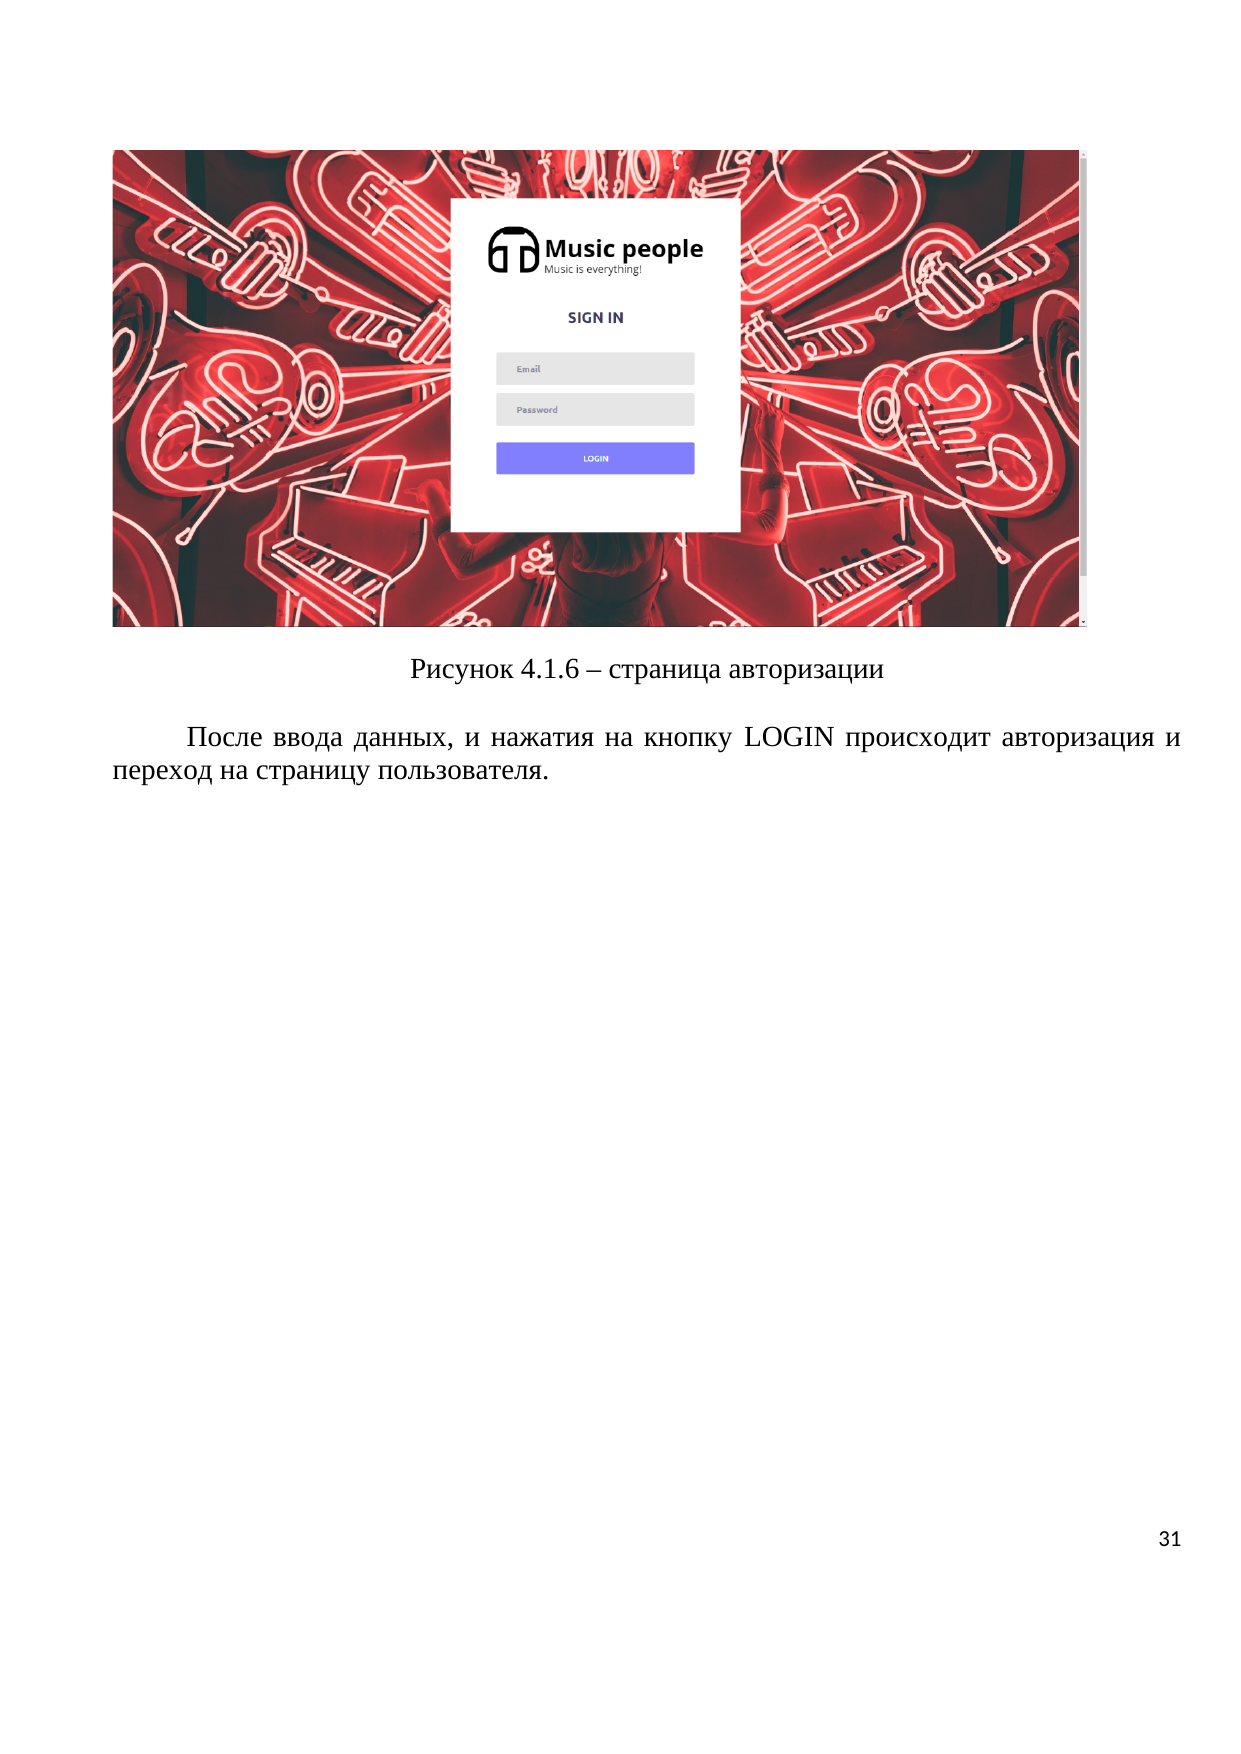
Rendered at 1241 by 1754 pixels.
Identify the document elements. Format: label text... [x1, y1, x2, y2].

text После ввода данных, и нажатия на кнопку LOGIN происходит авторизация и переход на страницу пользователя. [112, 719, 1181, 786]
picture [112, 150, 1087, 627]
